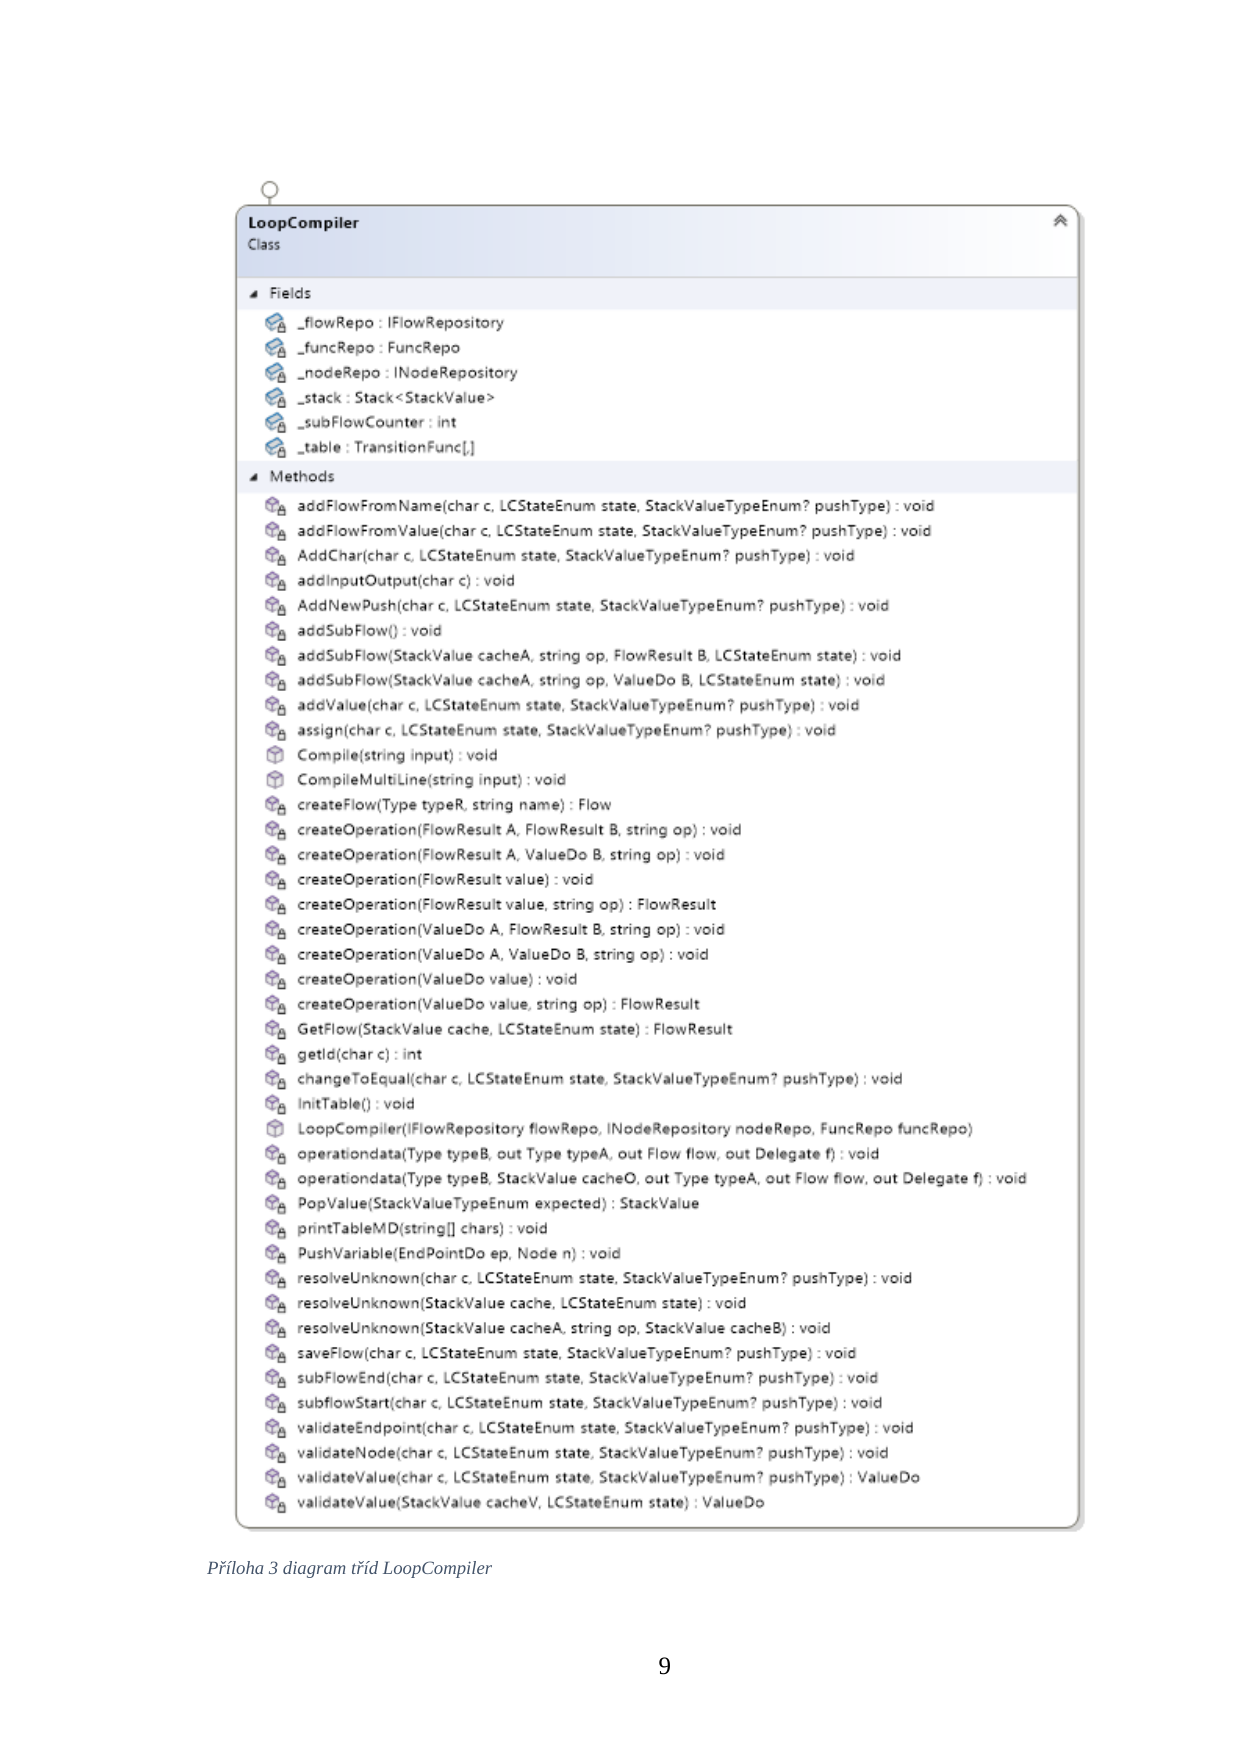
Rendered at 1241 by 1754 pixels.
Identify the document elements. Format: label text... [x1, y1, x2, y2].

picture [206, 147, 1146, 1557]
